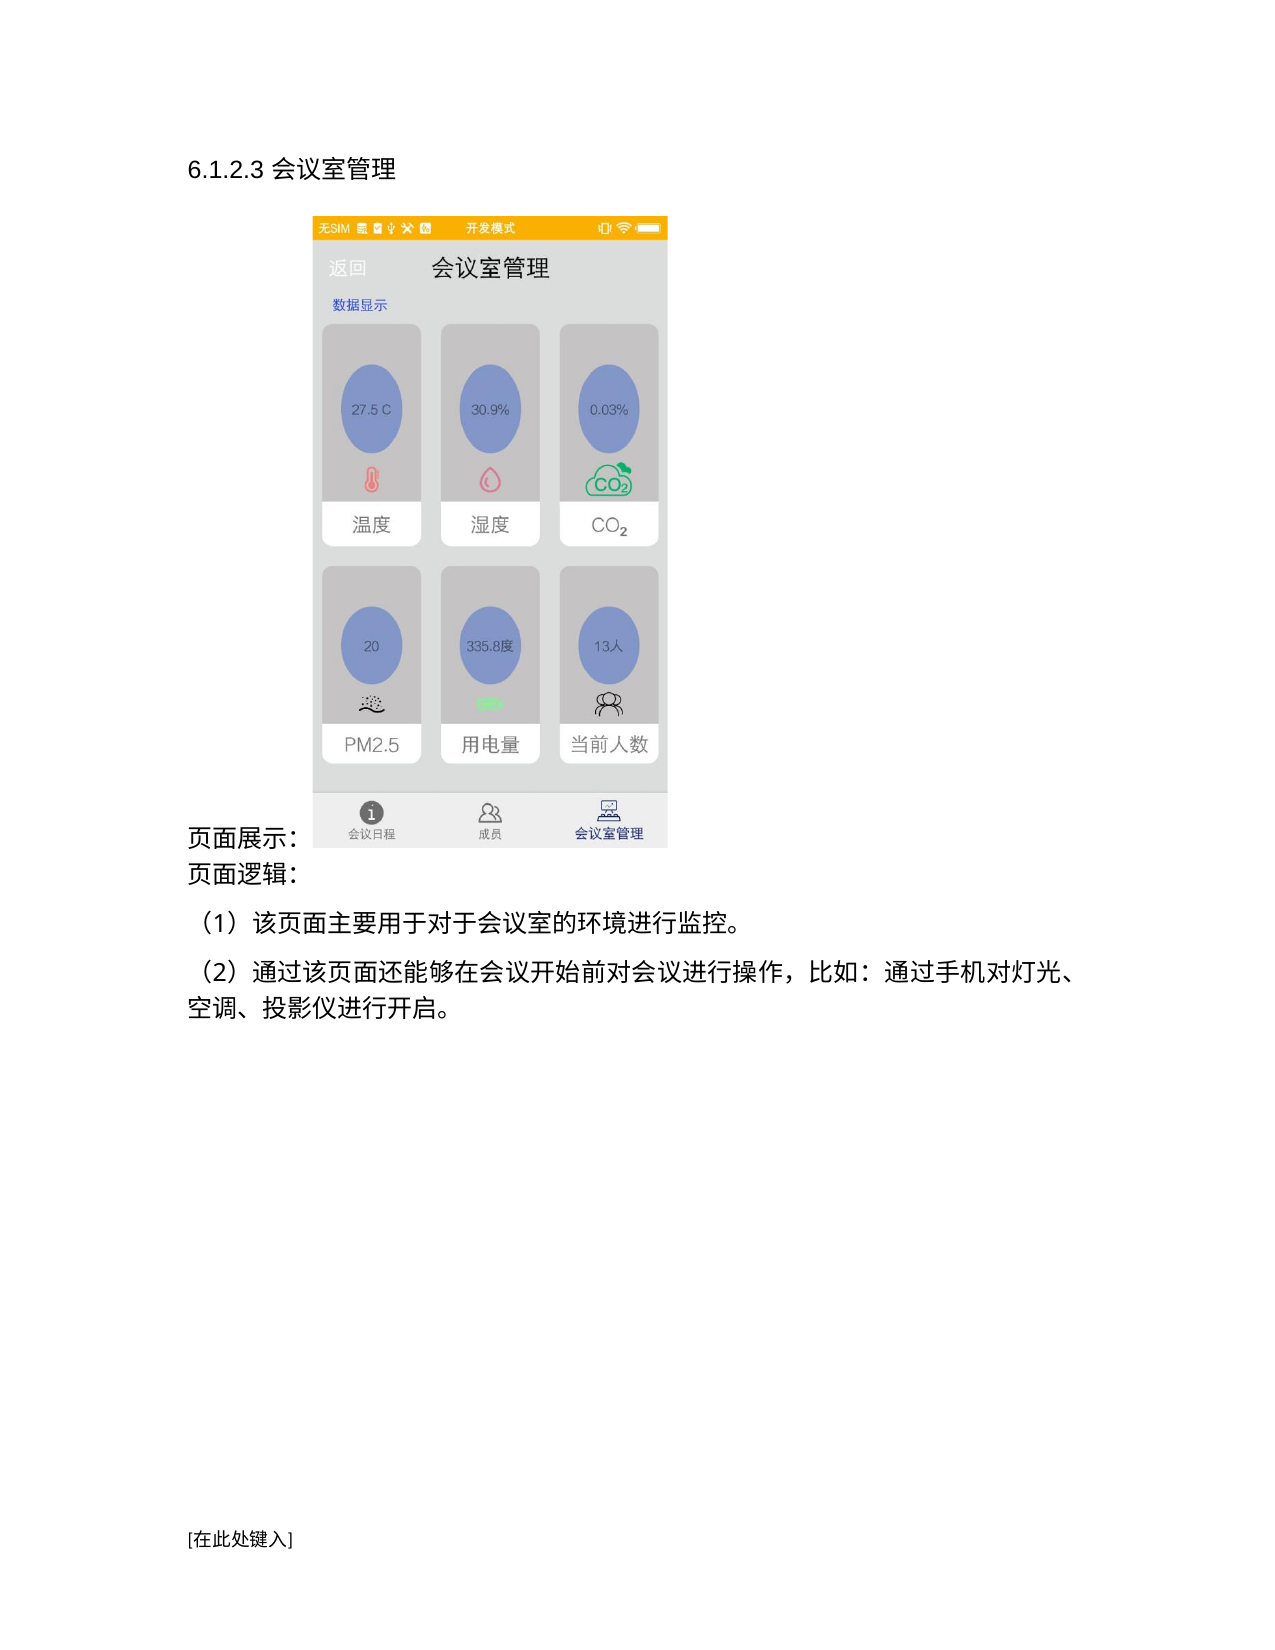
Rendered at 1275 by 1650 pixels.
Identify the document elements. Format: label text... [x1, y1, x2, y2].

text 页面逻辑： [187, 855, 1087, 891]
list 该页面主要用于对于会议室的环境进行监控。 [187, 904, 1087, 940]
list 通过该页面还能够在会议开始前对会议进行操作，比如：通过手机对灯光、空调、投影仪进行开启。 [187, 952, 1087, 1025]
subtitle 6.1.2.3 会议室管理 [187, 150, 1087, 186]
picture [312, 216, 668, 848]
